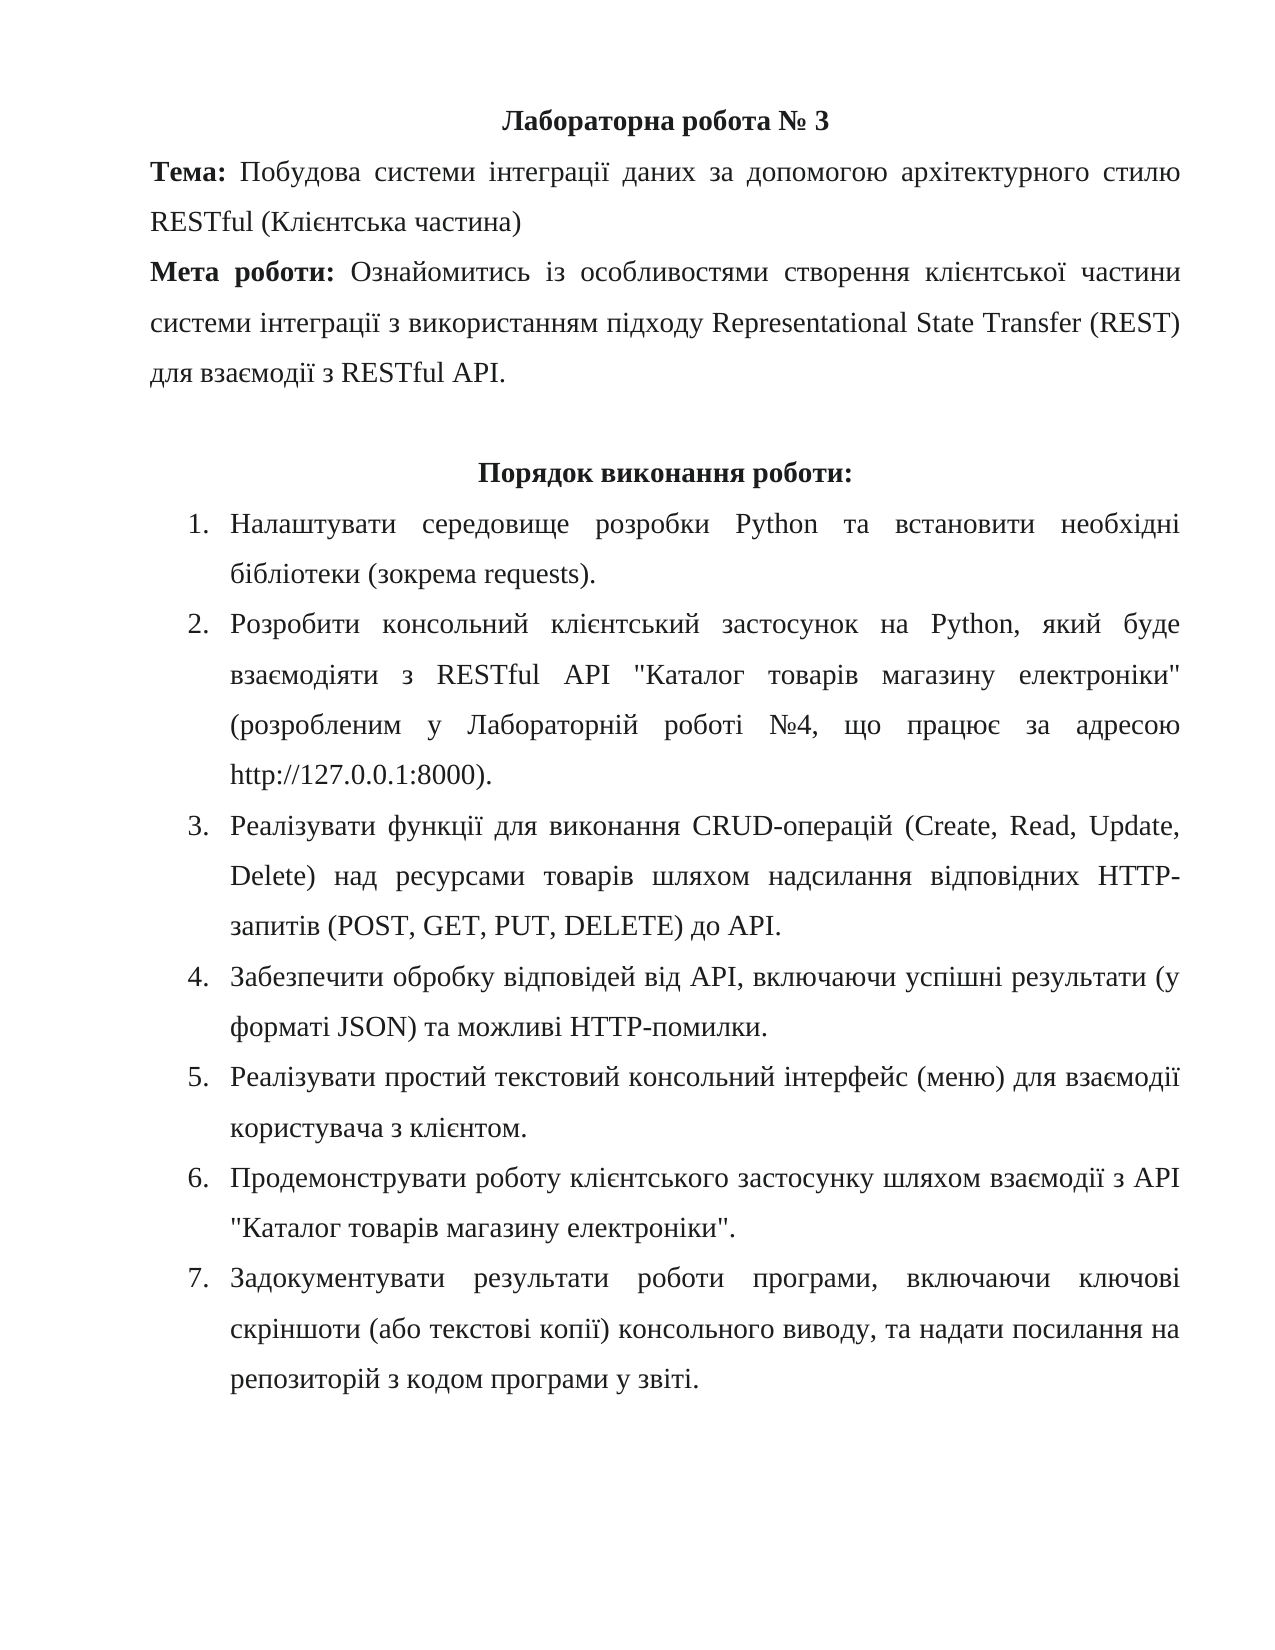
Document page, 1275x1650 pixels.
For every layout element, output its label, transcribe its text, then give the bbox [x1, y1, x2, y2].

text Лабораторна робота № 3 [150, 103, 1181, 137]
list Налаштувати середовище розробки Python та встановити необхідні бібліотеки (зокрема requests). [187, 506, 1181, 590]
list Реалізувати функції для виконання CRUD-операцій (Create, Read, Update, Delete) над ресурсами товарів шляхом надсилання відповідних HTTP-запитів (POST, GET, PUT, DELETE) до API. [187, 808, 1181, 942]
text Тема: Побудова системи інтеграції даних за допомогою архітектурного стилю RESTful (Клієнтська частина) [150, 154, 1181, 238]
list Продемонструвати роботу клієнтського застосунку шляхом взаємодії з API "Каталог товарів магазину електроніки". [187, 1160, 1181, 1244]
text Порядок виконання роботи: [150, 456, 1181, 489]
list Задокументувати результати роботи програми, включаючи ключові скріншоти (або текстові копії) консольного виводу, та надати посилання на репозиторій з кодом програми у звіті. [187, 1261, 1181, 1395]
list Реалізувати простий текстовий консольний інтерфейс (меню) для взаємодії користувача з клієнтом. [187, 1059, 1181, 1143]
text Мета роботи: Ознайомитись із особливостями створення клієнтської частини системи інтеграції з використанням підходу Representational State Transfer (REST) для взаємодії з RESTful API. [150, 254, 1181, 388]
list Забезпечити обробку відповідей від API, включаючи успішні результати (у форматі JSON) та можливі HTTP-помилки. [187, 959, 1181, 1043]
list Розробити консольний клієнтський застосунок на Python, який буде взаємодіяти з RESTful API "Каталог товарів магазину електроніки" (розробленим у Лабораторній роботі №4, що працює за адресою http://127.0.0.1:8000). [187, 607, 1181, 791]
